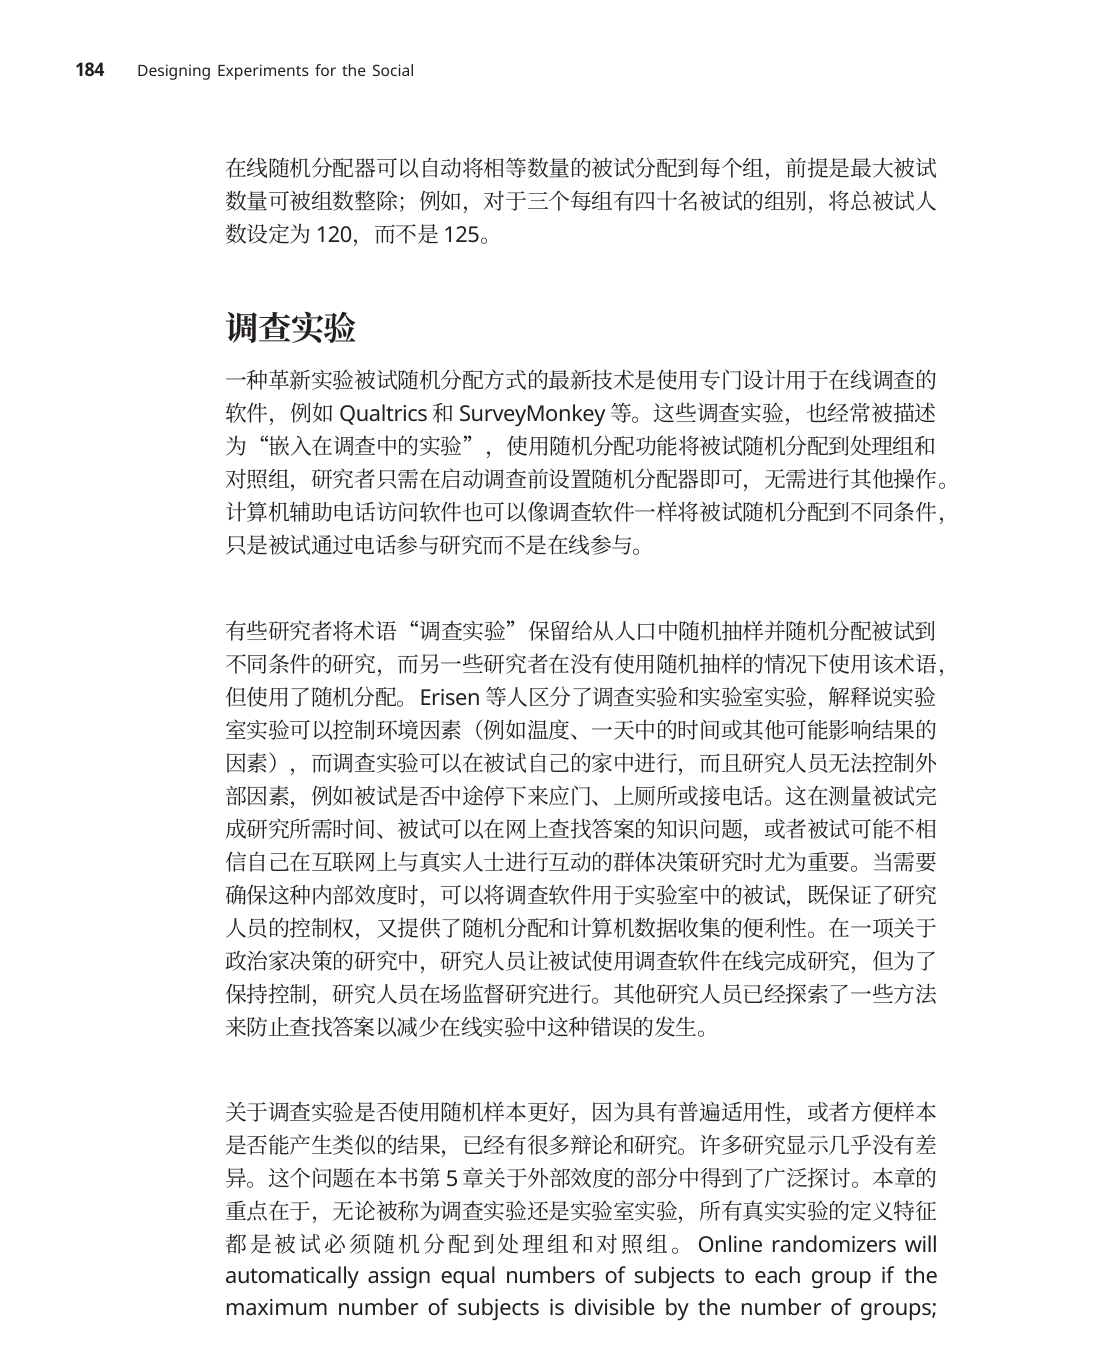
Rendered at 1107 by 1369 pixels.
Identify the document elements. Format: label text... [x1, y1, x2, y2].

text 有些研究者将术语“调查实验”保留给从人口中随机抽样并随机分配被试到不同条件的研究，而另一些研究者在没有使用随机抽样的情况下使用该术语，但使用了随机分配。Erisen等人区分了调查实验和实验室实验，解释说实验室实验可以控制环境因素（例如温度、一天中的时间或其他可能影响结果的因素），而调查实验可以在被试自己的家中进行，而且研究人员无法控制外部因素，例如被试是否中途停下来应门、上厕所或接电话。这在测量被试完成研究所需时间、被试可以在网上查找答案的知识问题，或者被试可能不相信自己在互联网上与真实人士进行互动的群体决策研究时尤为重要。当需要确保这种内部效度时，可以将调查软件用于实验室中的被试，既保证了研究人员的控制权，又提供了随机分配和计算机数据收集的便利性。在一项关于政治家决策的研究中，研究人员让被试使用调查软件在线完成研究，但为了保持控制，研究人员在场监督研究进行。其他研究人员已经探索了一些方法来防止查找答案以减少在线实验中这种错误的发生。 [225, 614, 938, 1042]
text 一种革新实验被试随机分配方式的最新技术是使用专门设计用于在线调查的软件，例如Qualtrics和SurveyMonkey等。这些调查实验，也经常被描述为“嵌入在调查中的实验”，使用随机分配功能将被试随机分配到处理组和对照组，研究者只需在启动调查前设置随机分配器即可，无需进行其他操作。计算机辅助电话访问软件也可以像调查软件一样将被试随机分配到不同条件，只是被试通过电话参与研究而不是在线参与。 [225, 363, 938, 560]
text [225, 1095, 938, 1322]
text 在线随机分配器可以自动将相等数量的被试分配到每个组，前提是最大被试数量可被组数整除；例如，对于三个每组有四十名被试的组别，将总被试人数设定为120，而不是125。 [225, 151, 938, 249]
text 调查实验 [225, 302, 938, 350]
